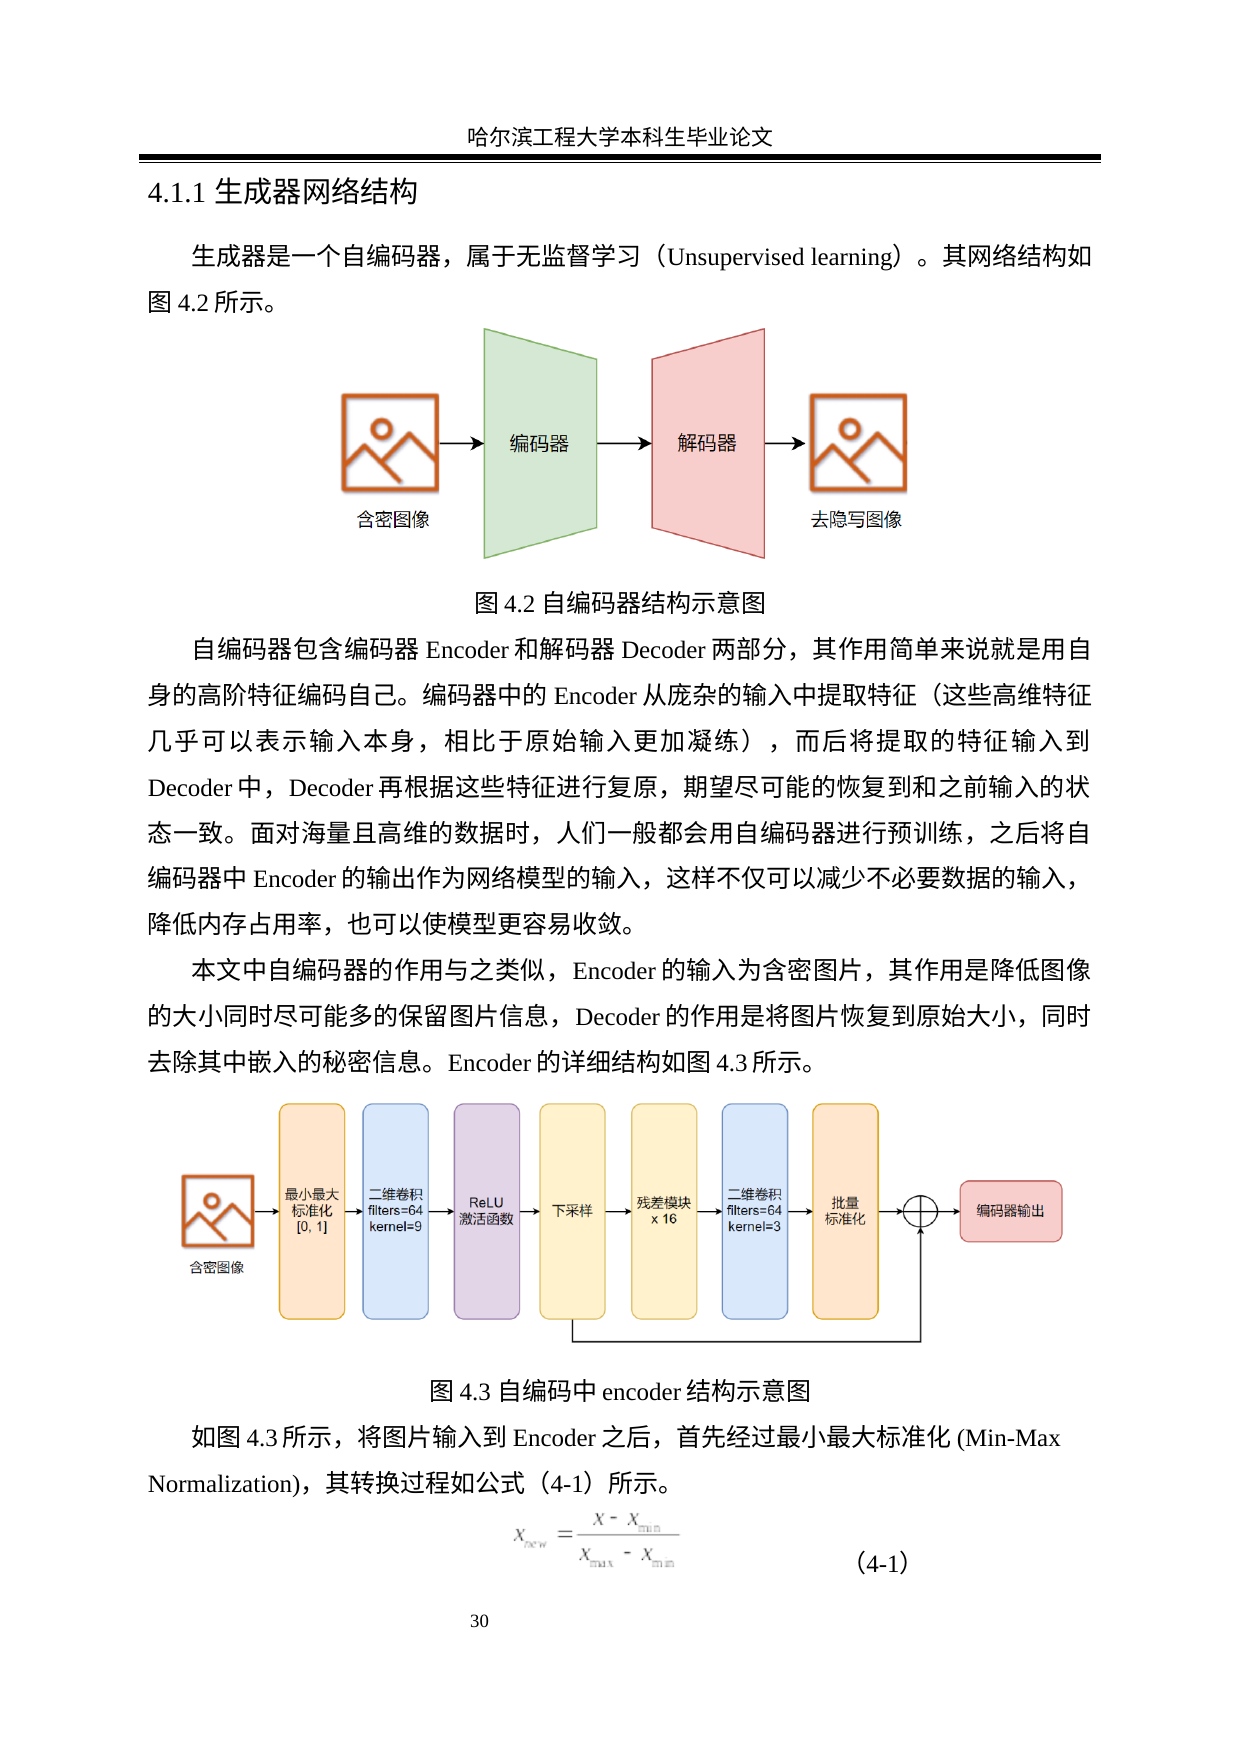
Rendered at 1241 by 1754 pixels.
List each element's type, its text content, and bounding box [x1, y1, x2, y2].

text （4-1） [148, 1501, 1093, 1579]
subtitle 4.1.1 生成器网络结构 [148, 165, 1093, 211]
text 自编码器包含编码器Encoder和解码器Decoder两部分，其作用简单来说就是用自身的高阶特征编码自己。编码器中的Encoder从庞杂的输入中提取特征（这些高维特征几乎可以表示输入本身，相比于原始输入更加凝练），而后将提取的特征输入到Decoder中，Decoder再根据这些特征进行复原，期望尽可能的恢复到和之前输入的状态一致。面对海量且高维的数据时，人们一般都会用自编码器进行预训练，之后将自编码器中Encoder的输出作为网络模型的输入，这样不仅可以减少不必要数据的输入，降低内存占用率，也可以使模型更容易收敛。 [148, 622, 1093, 943]
picture [325, 320, 916, 577]
text 图4.2 自编码器结构示意图 [148, 576, 1093, 622]
picture [175, 1091, 1065, 1353]
text 如图4.3所示，将图片输入到Encoder之后，首先经过最小最大标准化 (Min-Max Normalization)，其转换过程如公式（4-1）所示。 [148, 1410, 1093, 1501]
text 本文中自编码器的作用与之类似，Encoder的输入为含密图片，其作用是降低图像的大小同时尽可能多的保留图片信息，Decoder的作用是将图片恢复到原始大小，同时去除其中嵌入的秘密信息。Encoder的详细结构如图4.3所示。 [148, 943, 1093, 1080]
text 生成器是一个自编码器，属于无监督学习（Unsupervised learning）。其网络结构如图4.2所示。 [148, 228, 1093, 320]
text 图4.3 自编码中encoder结构示意图 [148, 1364, 1093, 1410]
